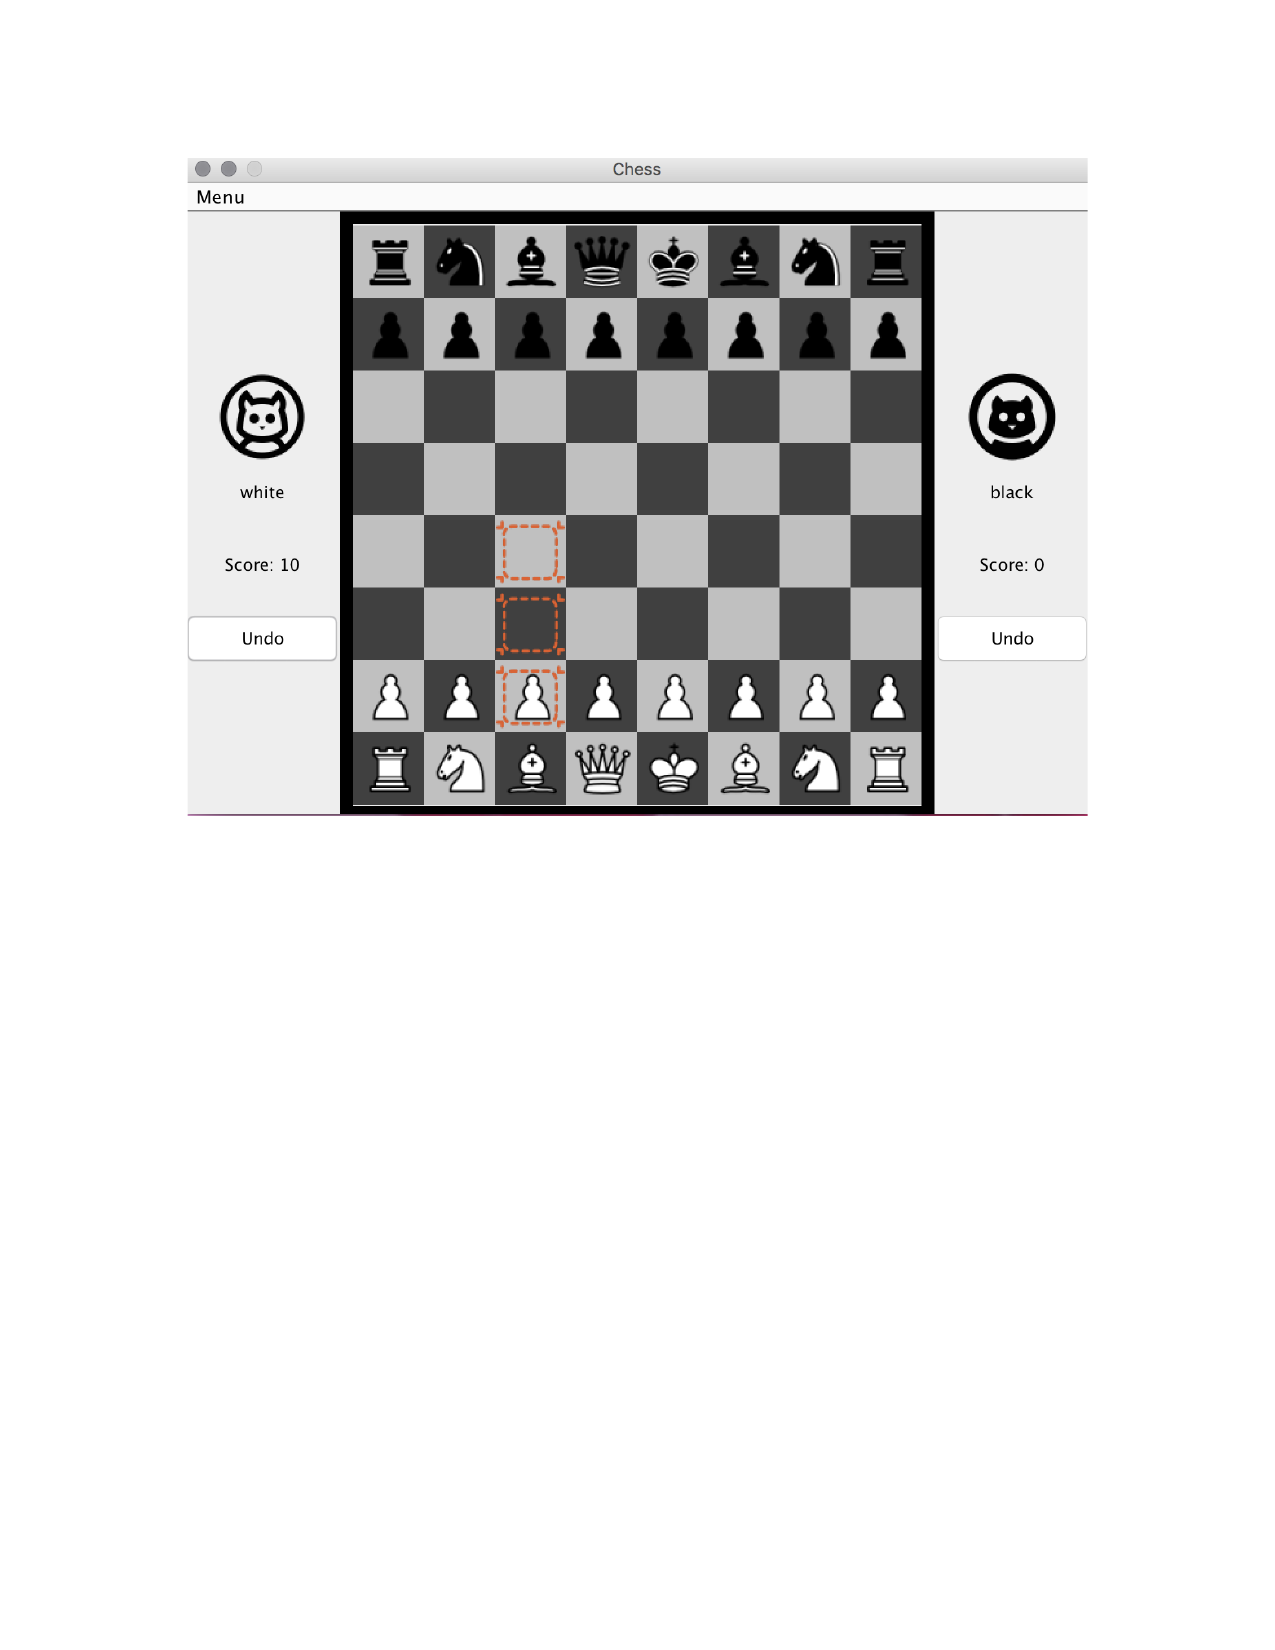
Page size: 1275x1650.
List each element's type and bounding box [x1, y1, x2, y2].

picture [187, 158, 1088, 816]
